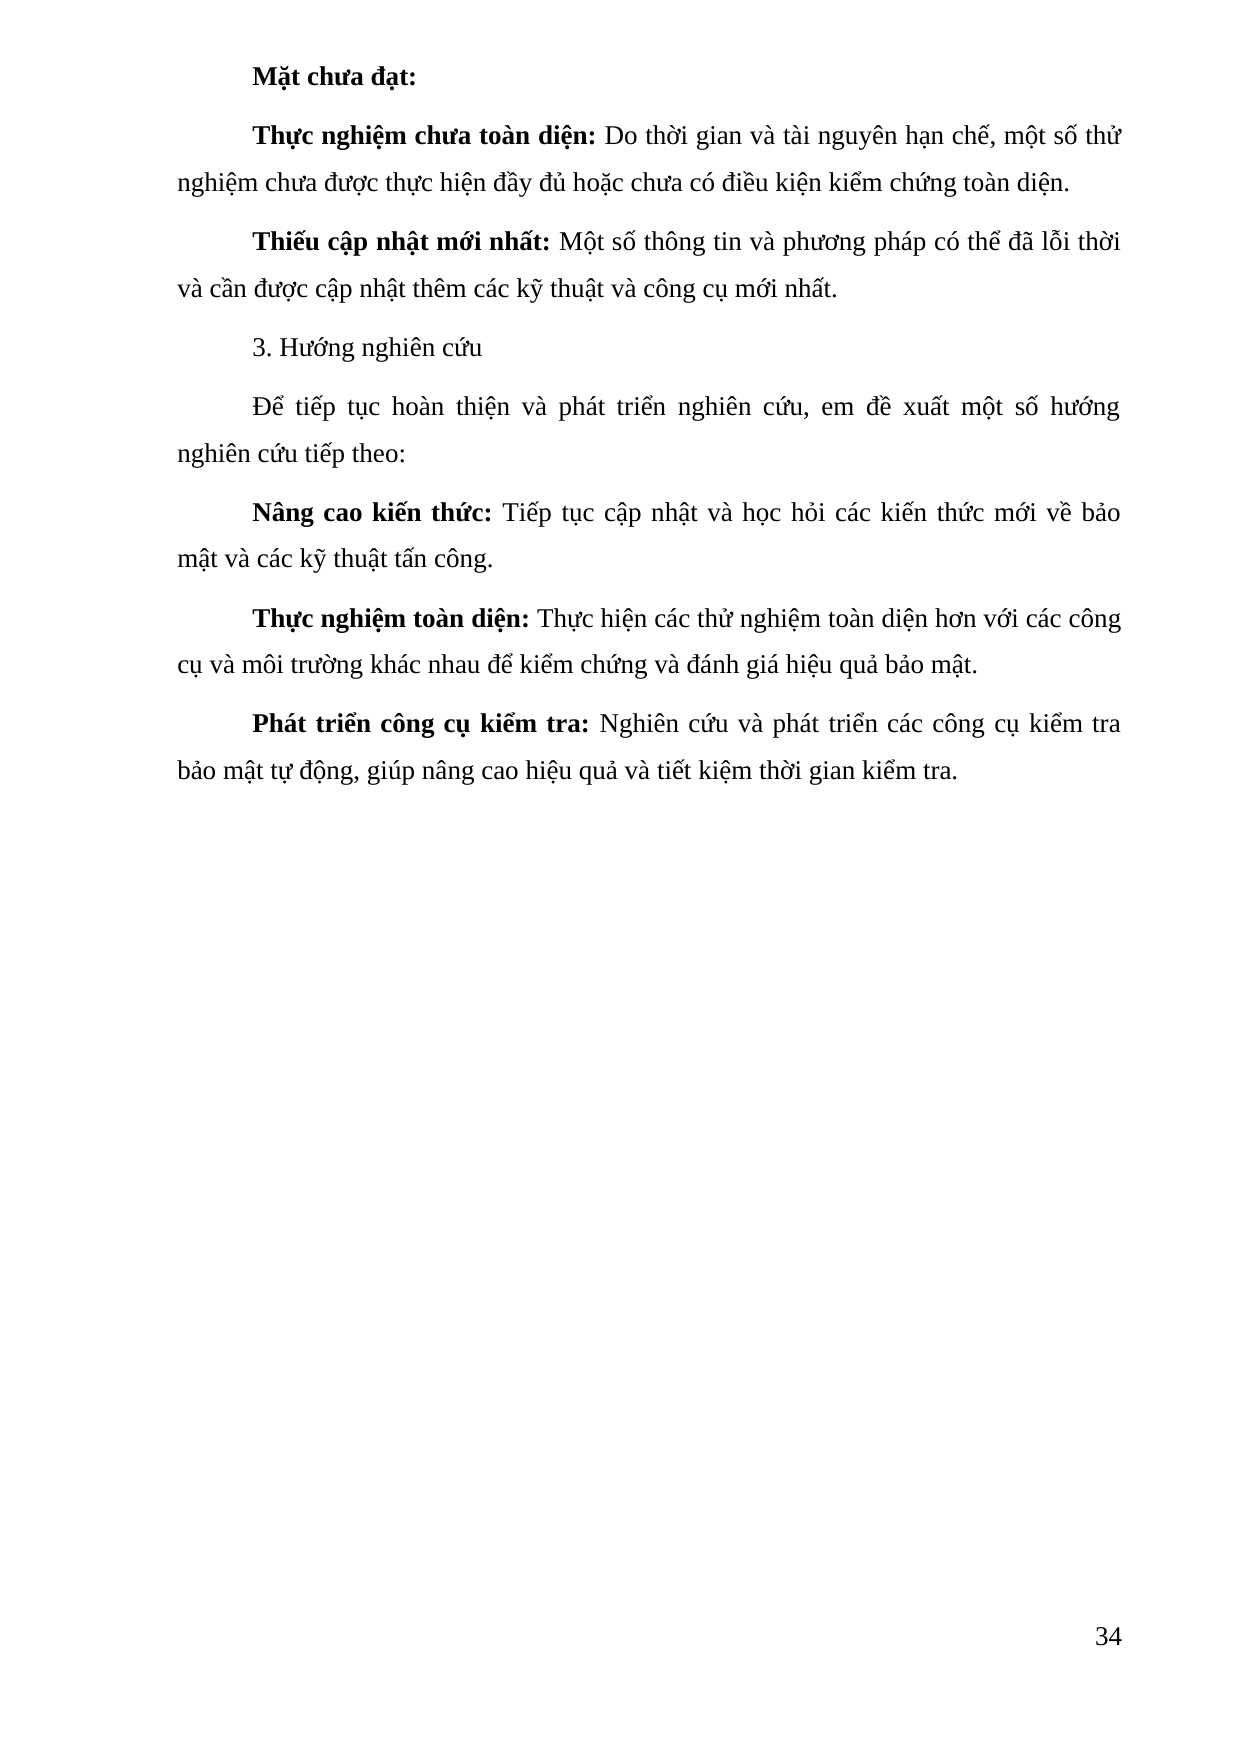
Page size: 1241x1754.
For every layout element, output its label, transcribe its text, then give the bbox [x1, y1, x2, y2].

text Mặt chưa đạt: [177, 60, 1122, 91]
text Thực nghiệm toàn diện: Thực hiện các thử nghiệm toàn diện hơn với các công cụ và môi trường khác nhau để kiểm chứng và đánh giá hiệu quả bảo mật. [177, 602, 1122, 679]
text Thực nghiệm chưa toàn diện: Do thời gian và tài nguyên hạn chế, một số thử nghiệm chưa được thực hiện đầy đủ hoặc chưa có điều kiện kiểm chứng toàn diện. [177, 119, 1122, 197]
text Nâng cao kiến thức: Tiếp tục cập nhật và học hỏi các kiến thức mới về bảo mật và các kỹ thuật tấn công. [177, 496, 1122, 574]
text 3. Hướng nghiên cứu [177, 331, 1122, 362]
text Phát triển công cụ kiểm tra: Nghiên cứu và phát triển các công cụ kiểm tra bảo mật tự động, giúp nâng cao hiệu quả và tiết kiệm thời gian kiểm tra. [177, 707, 1122, 785]
text Để tiếp tục hoàn thiện và phát triển nghiên cứu, em đề xuất một số hướng nghiên cứu tiếp theo: [177, 390, 1122, 468]
text Thiếu cập nhật mới nhất: Một số thông tin và phương pháp có thể đã lỗi thời và cần được cập nhật thêm các kỹ thuật và công cụ mới nhất. [177, 225, 1122, 303]
